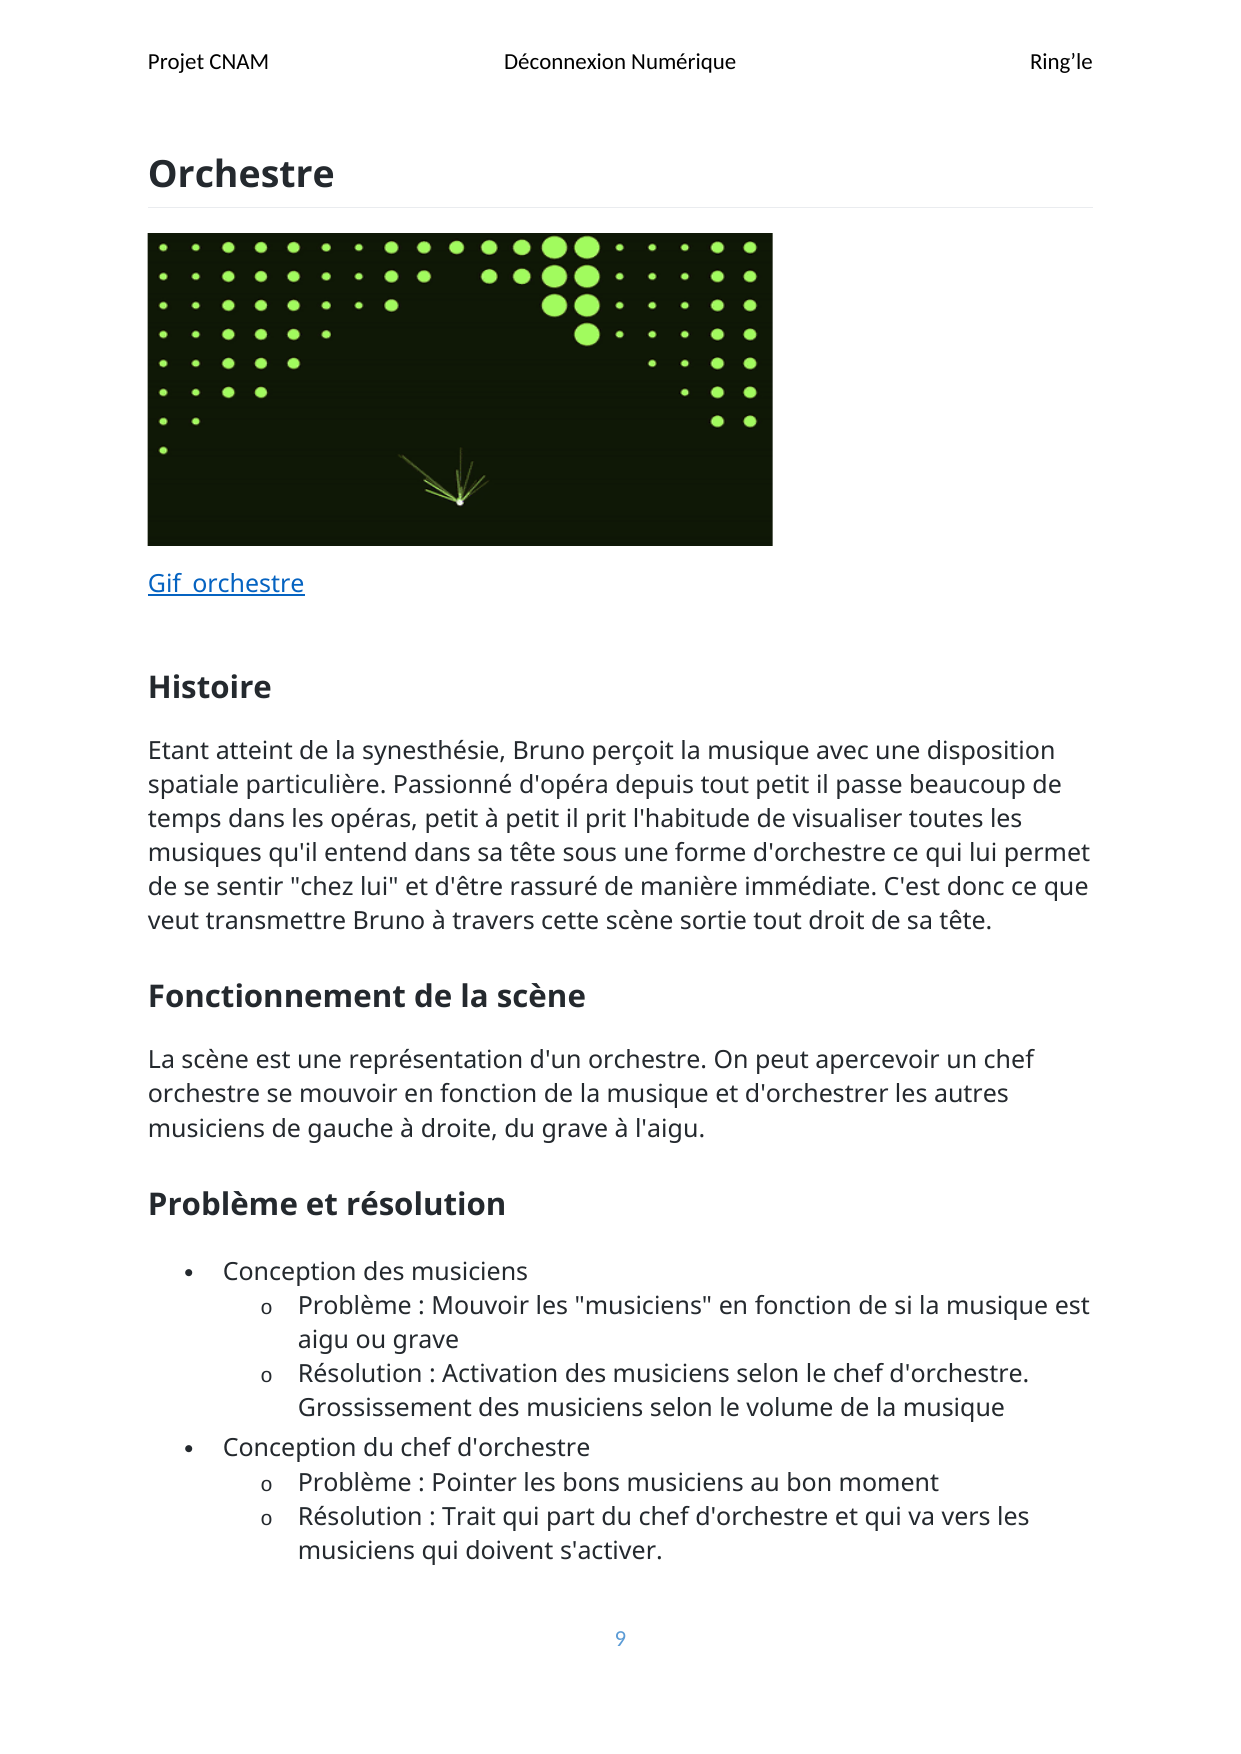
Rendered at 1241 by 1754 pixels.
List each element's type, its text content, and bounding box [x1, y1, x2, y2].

text Problème et résolution [148, 1182, 1093, 1224]
list Résolution : Trait qui part du chef d'orchestre et qui va vers les musiciens qui doivent s'activer. [260, 1498, 1093, 1566]
text Orchestre [148, 148, 1093, 207]
list Problème : Mouvoir les "musiciens" en fonction de si la musique est aigu ou grave [260, 1288, 1093, 1356]
text Gif_orchestre [148, 565, 1093, 627]
text Etant atteint de la synesthésie, Bruno perçoit la musique avec une disposition spatiale particulière. Passionné d'opéra depuis tout petit il passe beaucoup de temps dans les opéras, petit à petit il prit l'habitude de visualiser toutes les musiques qu'il entend dans sa tête sous une forme d'orchestre ce qui lui permet de se sentir "chez lui" et d'être rassuré de manière immédiate. C'est donc ce que veut transmettre Bruno à travers cette scène sortie tout droit de sa tête. [148, 733, 1093, 937]
list Problème : Pointer les bons musiciens au bon moment [260, 1464, 1093, 1498]
text Fonctionnement de la scène [148, 974, 1093, 1017]
list Conception du chef d'orchestre [185, 1430, 1093, 1464]
text La scène est une représentation d'un orchestre. On peut apercevoir un chef orchestre se mouvoir en fonction de la musique et d'orchestrer les autres musiciens de gauche à droite, du grave à l'aigu. [148, 1042, 1093, 1144]
list Résolution : Activation des musiciens selon le chef d'orchestre. Grossissement des musiciens selon le volume de la musique [260, 1356, 1093, 1424]
text Histoire [148, 665, 1093, 708]
picture [147, 233, 773, 546]
list Conception des musiciens [185, 1253, 1093, 1288]
